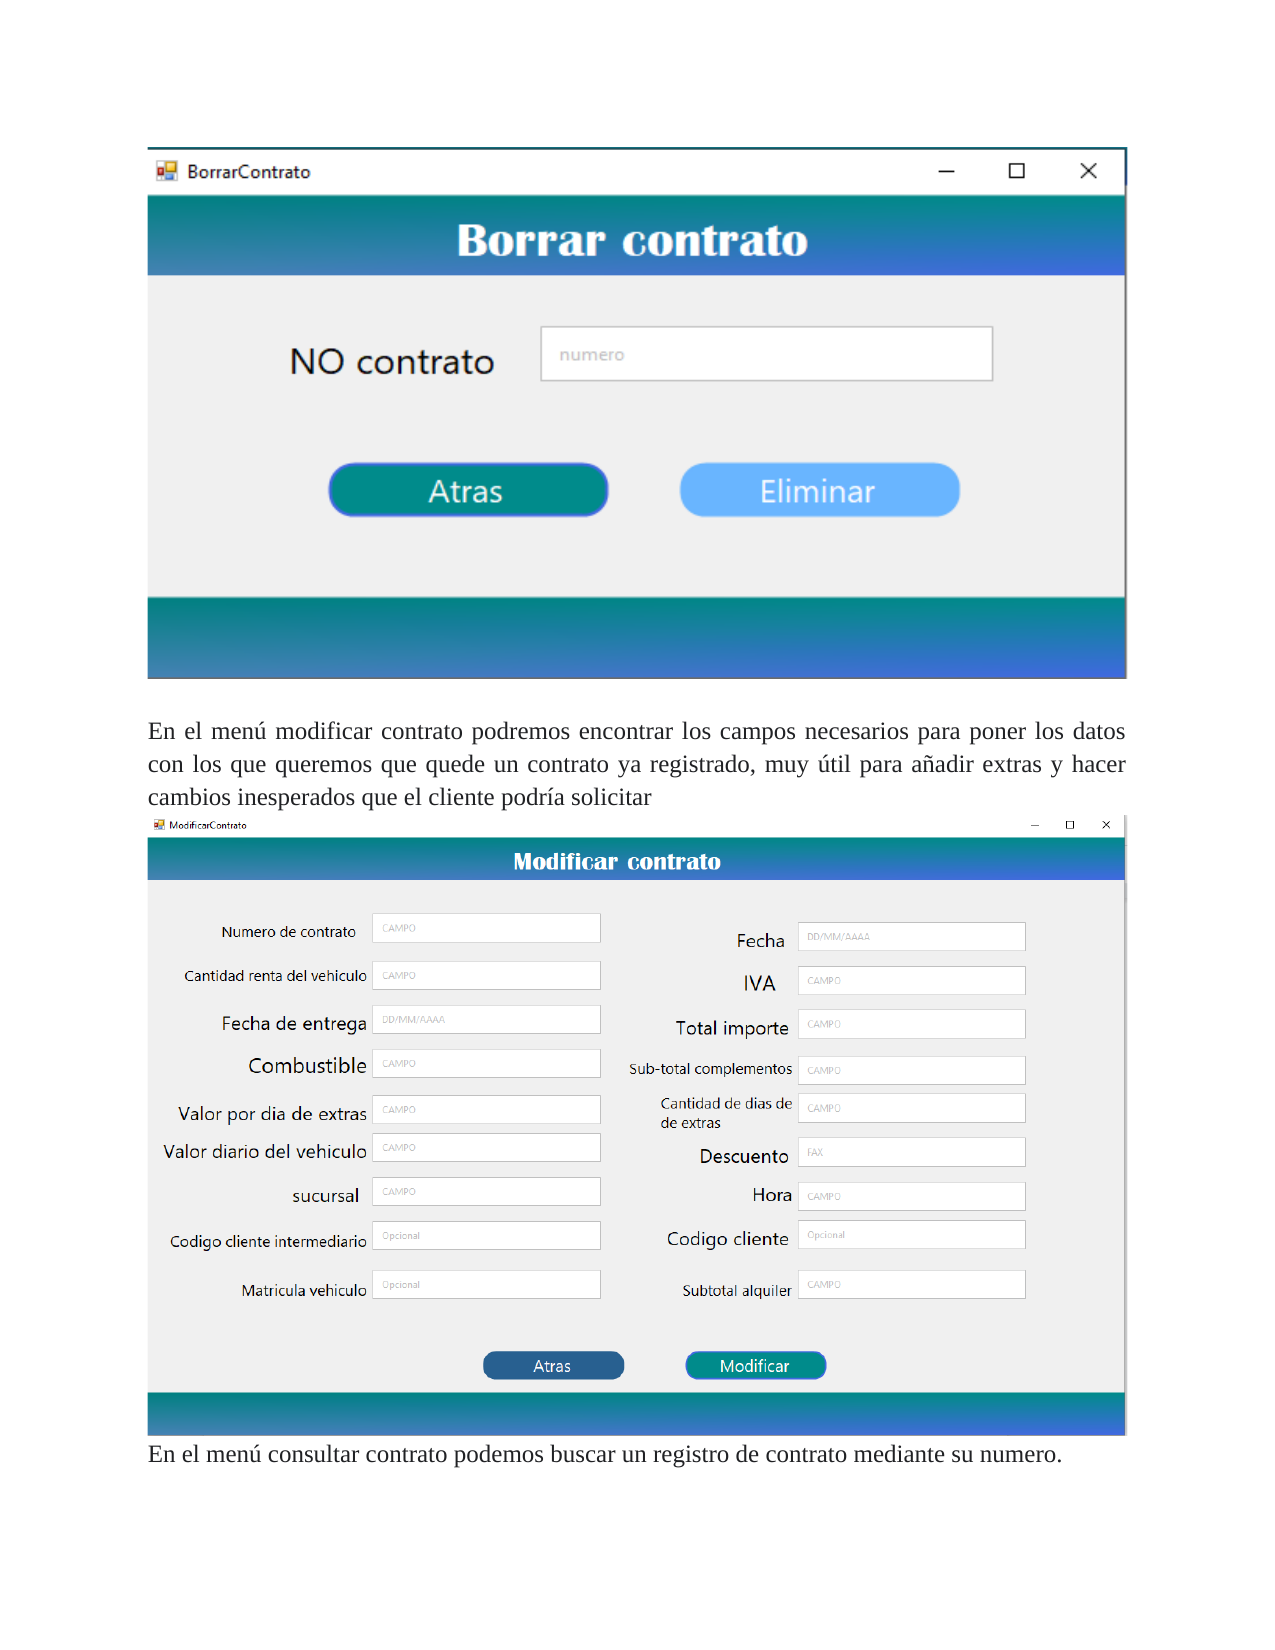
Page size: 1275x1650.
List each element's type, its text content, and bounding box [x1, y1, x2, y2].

text En el menú modificar contrato podremos encontrar los campos necesarios para poner los datos con los que queremos que quede un contrato ya registrado, muy útil para añadir extras y hacer cambios inesperados que el cliente podría solicitar [148, 778, 1127, 811]
text En el menú consultar contrato podemos buscar un registro de contrato mediante su numero. [148, 1439, 1127, 1468]
picture [147, 147, 1128, 679]
picture [147, 815, 1128, 1436]
